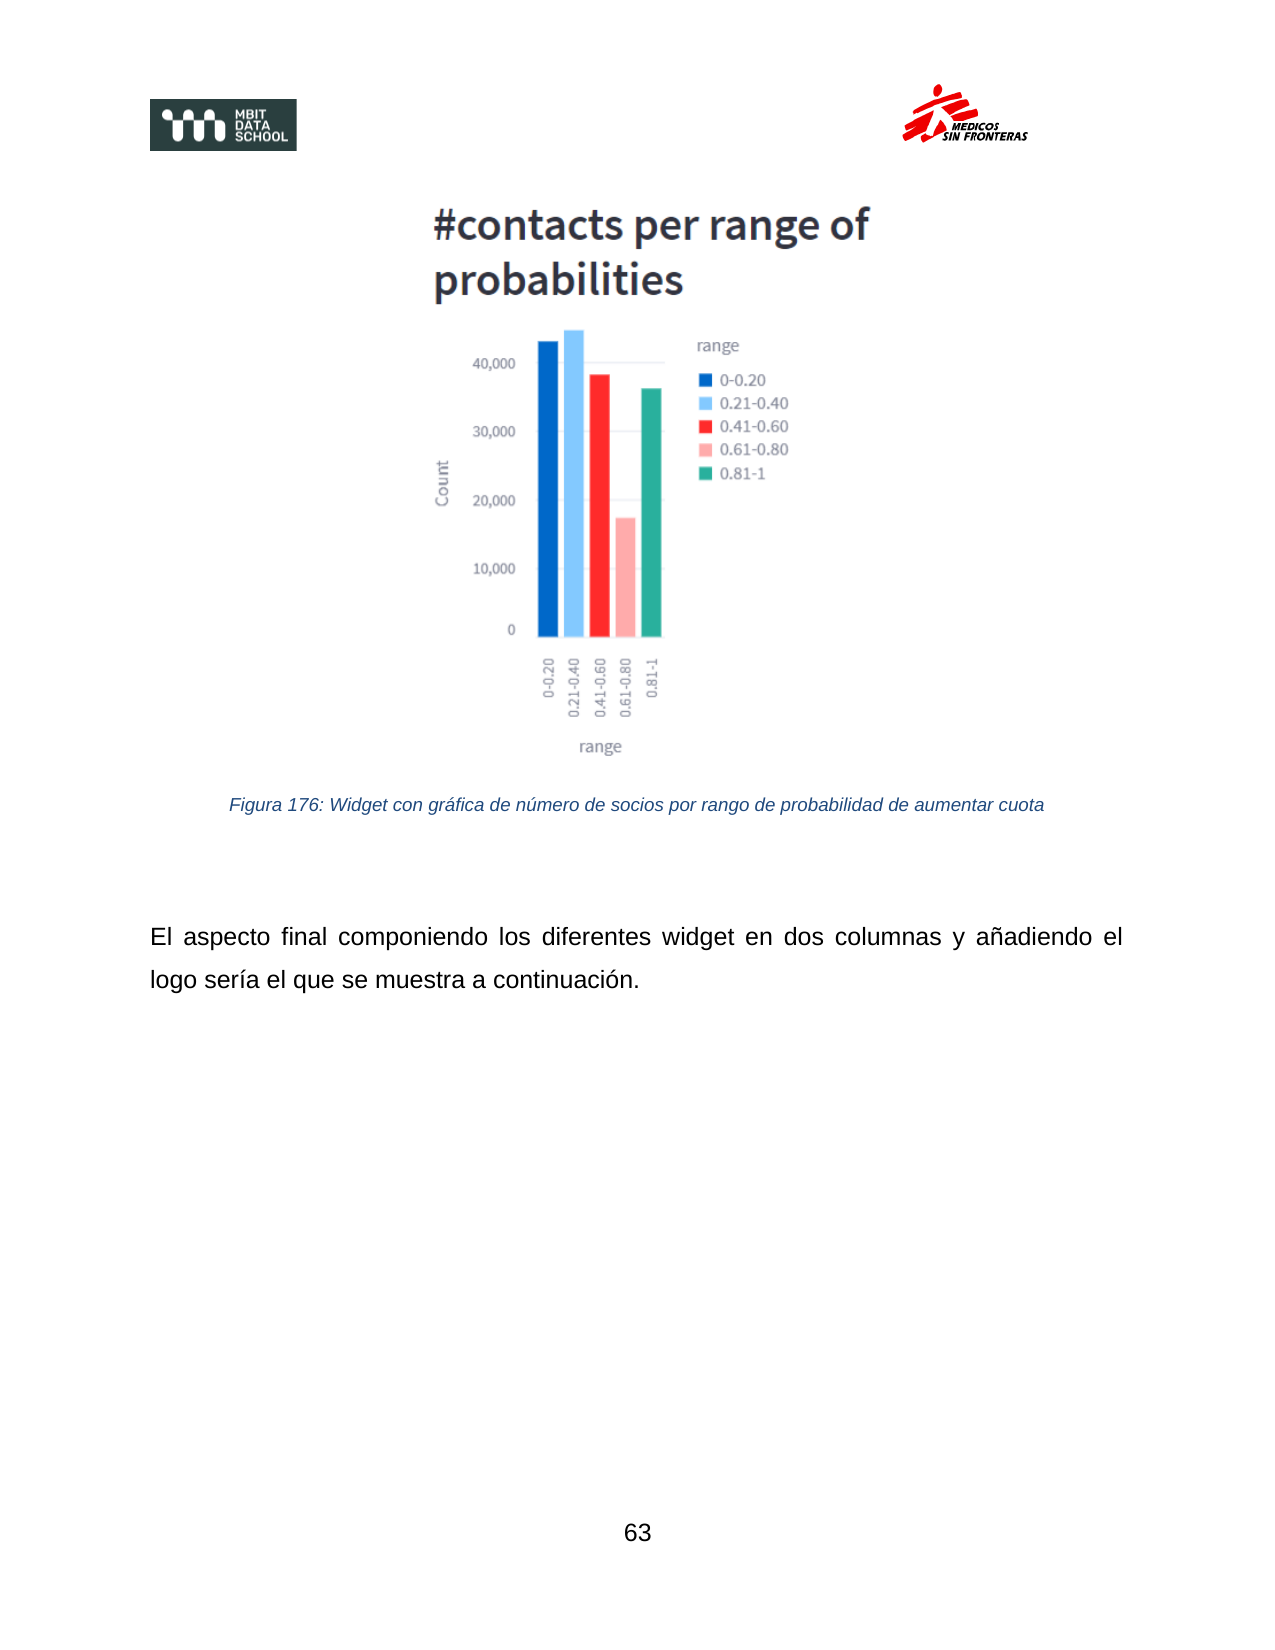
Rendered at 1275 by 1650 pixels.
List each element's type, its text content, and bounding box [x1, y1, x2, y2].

picture [150, 99, 297, 151]
text El aspecto final componiendo los diferentes widget en dos columnas y añadiendo el logo sería el que se muestra a continuación. [150, 922, 1125, 993]
picture [893, 75, 1036, 151]
picture [385, 179, 890, 780]
